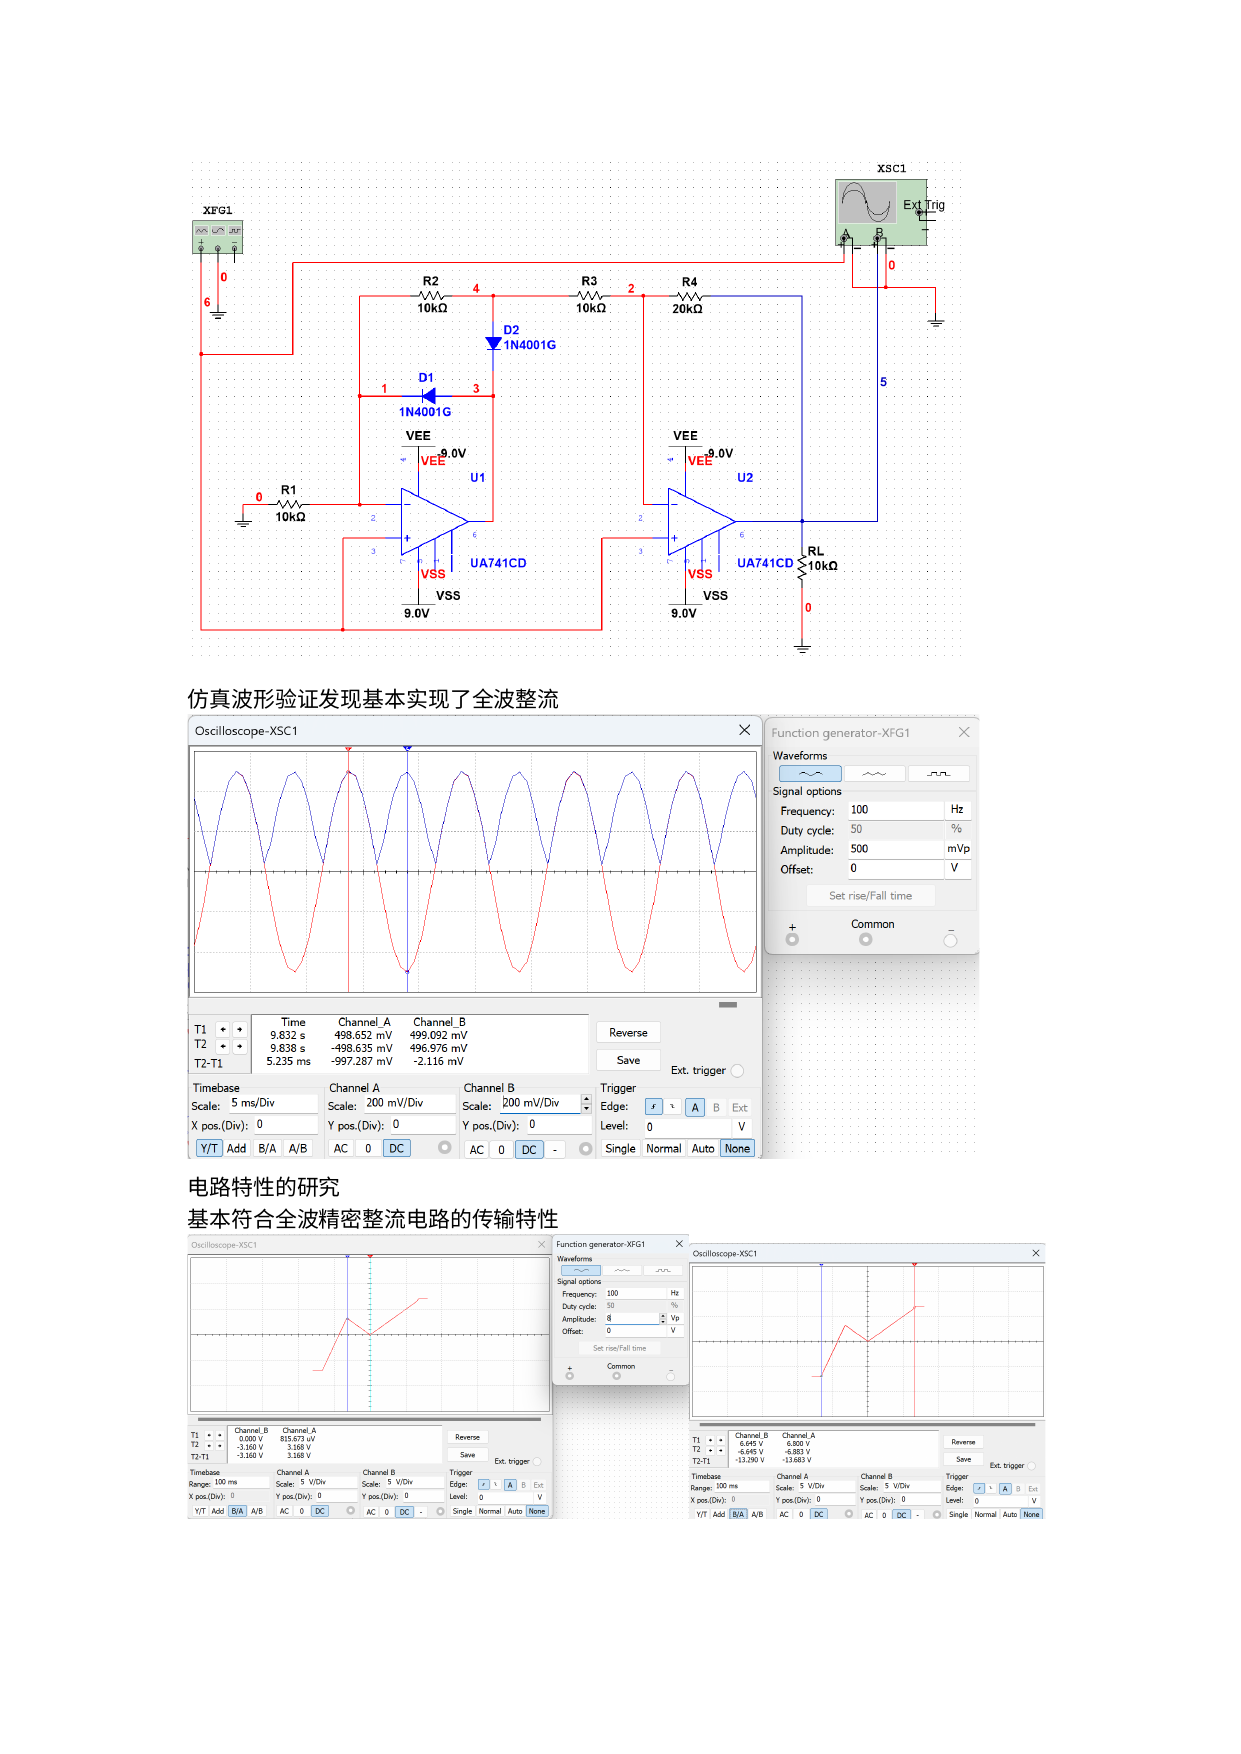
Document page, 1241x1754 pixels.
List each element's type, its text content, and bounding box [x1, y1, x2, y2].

text 仿真波形验证发现基本实现了全波整流 [187, 682, 1053, 714]
text 电路特性的研究 [187, 1169, 1053, 1202]
picture [187, 714, 980, 1159]
text 基本符合全波精密整流电路的传输特性 [187, 1202, 1053, 1234]
picture [187, 1234, 1046, 1519]
picture [187, 162, 963, 659]
